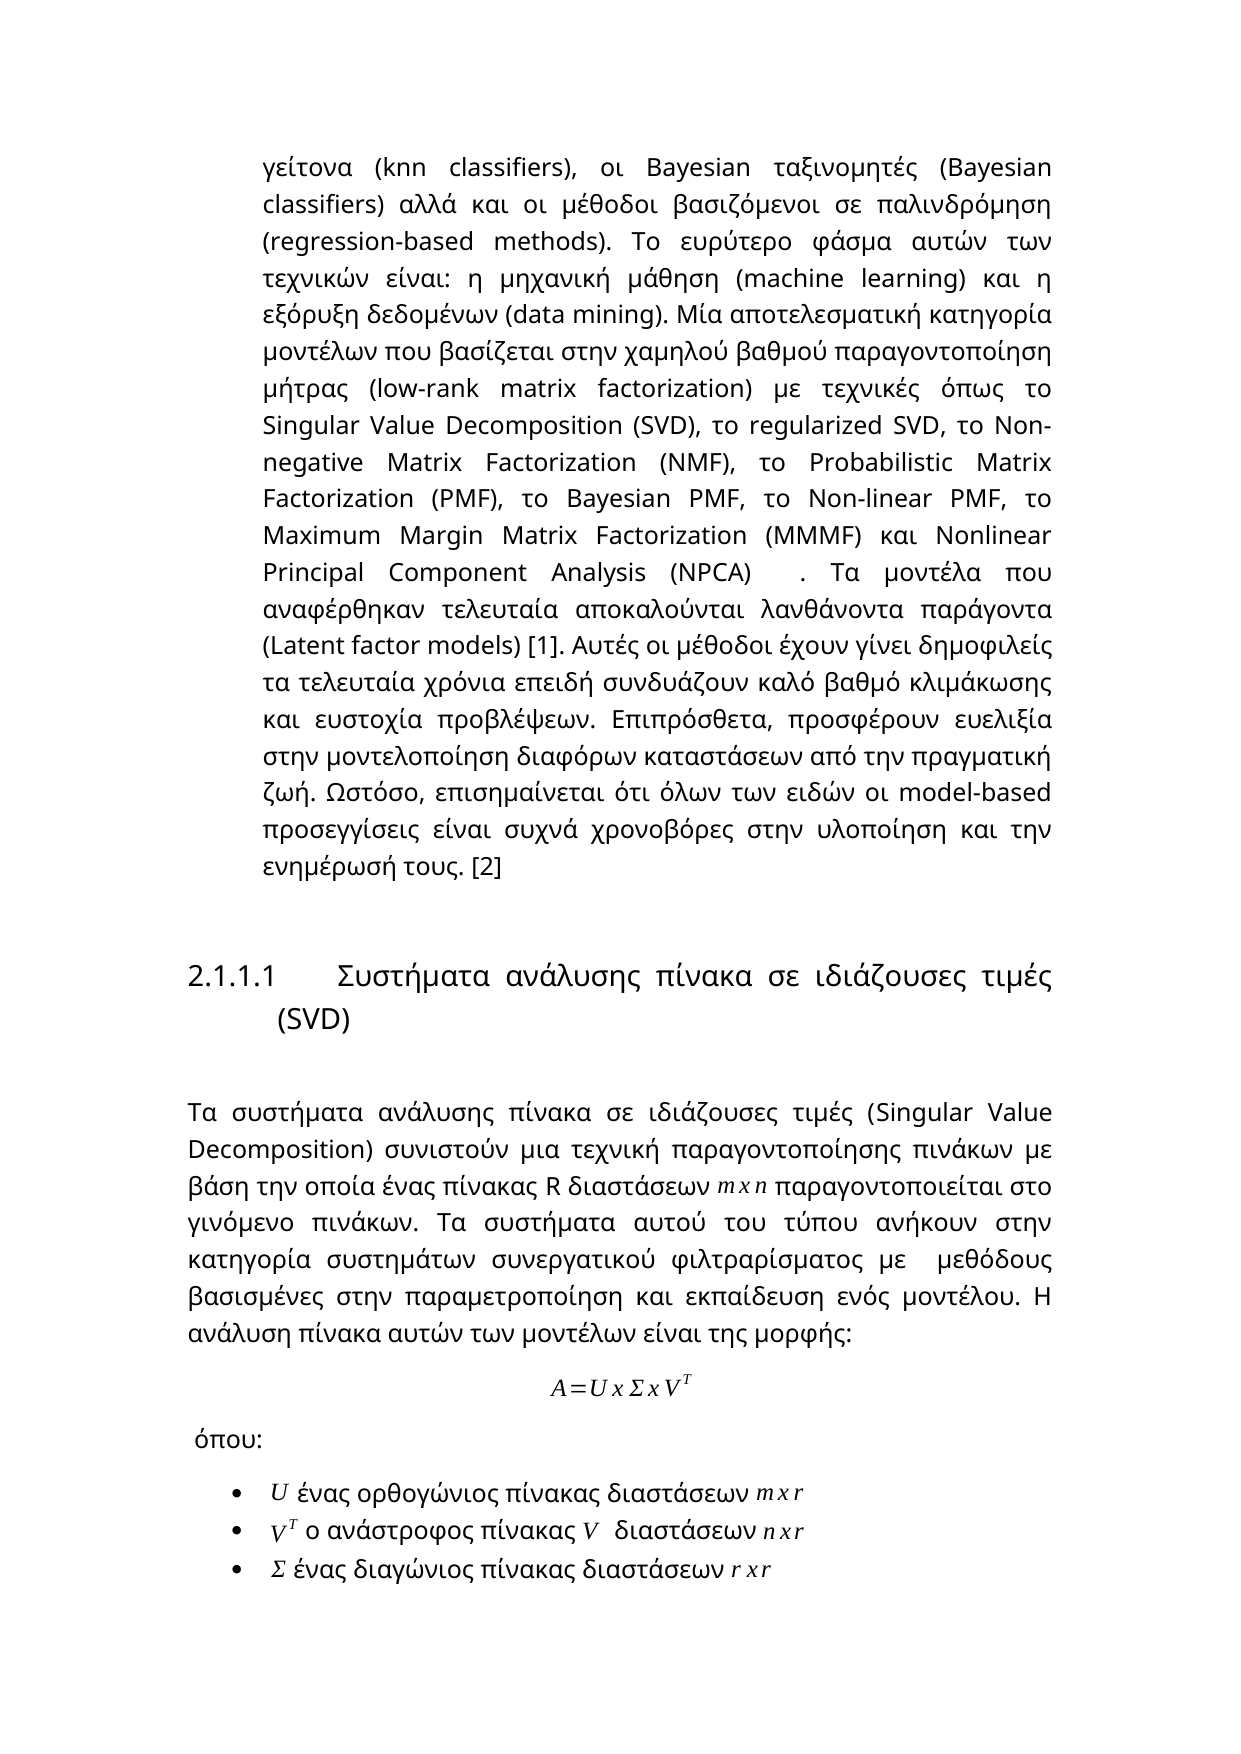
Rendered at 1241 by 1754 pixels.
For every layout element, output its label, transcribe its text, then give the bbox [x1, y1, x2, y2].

list ένας ορθογώνιος πίνακας διαστάσεων [232, 1476, 1053, 1510]
list ο ανάστροφος πίνακας διαστάσεων [232, 1513, 1053, 1549]
list ένας διαγώνιος πίνακας διαστάσεων [232, 1552, 1053, 1587]
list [225, 150, 1053, 883]
text Τα συστήματα ανάλυσης πίνακα σε ιδιάζουσες τιμές (Singular Value Decomposition) συνιστούν μια τεχνική παραγοντοποίησης πινάκων με βάση την οποία ένας πίνακας R διαστάσεων παραγοντοποιείται στο γινόμενο πινάκων. Τα συστήματα αυτού του τύπου ανήκουν στην κατηγορία συστημάτων συνεργατικού φιλτραρίσματος με μεθόδους βασισμένες στην παραμετροποίηση και εκπαίδευση ενός μοντέλου. Η ανάλυση πίνακα αυτών των μοντέλων είναι της μορφής: [187, 1094, 1053, 1349]
subtitle Συστήματα ανάλυσης πίνακα σε ιδιάζουσες τιμές (SVD) [187, 956, 1053, 1038]
text όπου: [187, 1422, 1053, 1456]
